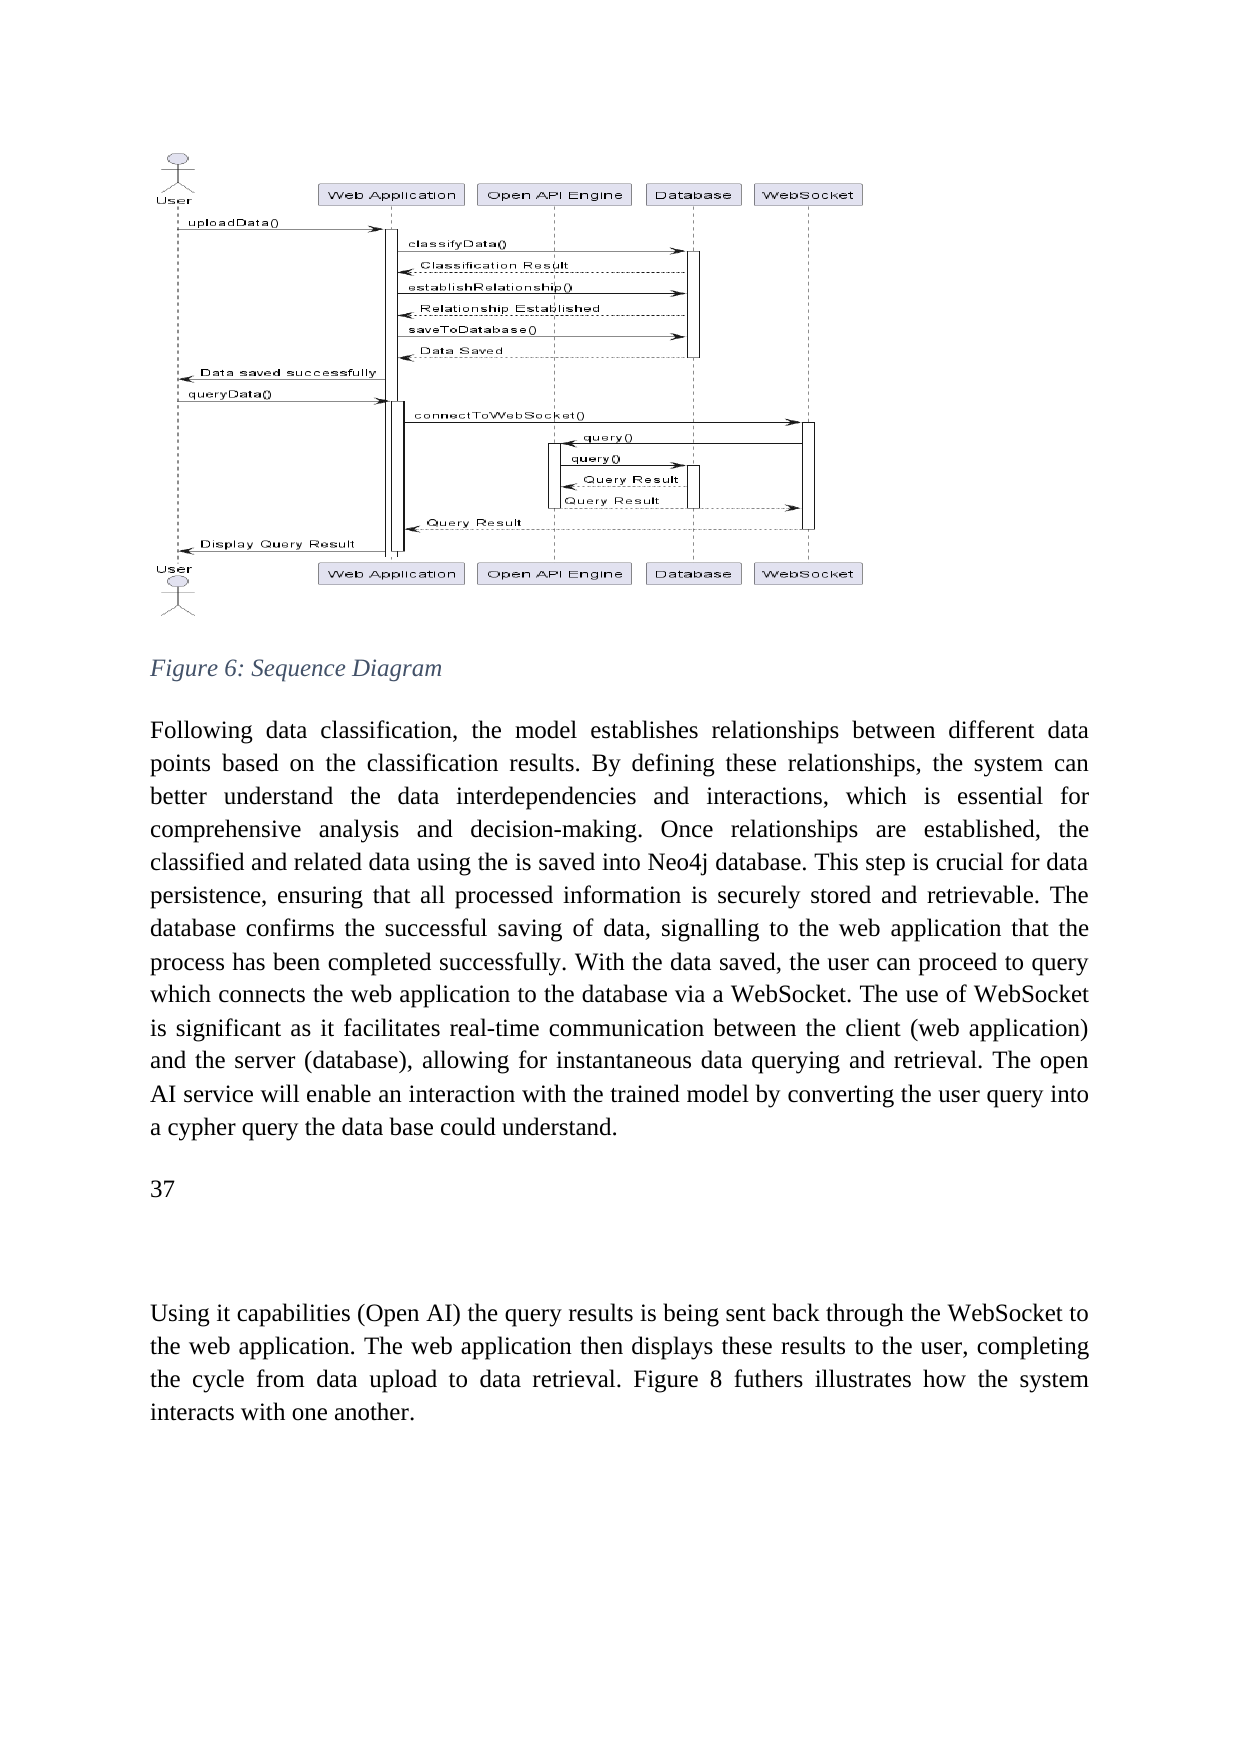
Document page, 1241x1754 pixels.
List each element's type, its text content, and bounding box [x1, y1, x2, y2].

text 37 [150, 1174, 1090, 1203]
text Using it capabilities (Open AI) the query results is being sent back through the WebSocket to the web application. The web application then displays these results to the user, completing the cycle from data upload to data retrieval. Figure 8 futhers illustrates how the system interacts with one another. [150, 1298, 1090, 1426]
picture [150, 150, 869, 619]
text Following data classification, the model establishes relationships between different data points based on the classification results. By defining these relationships, the system can better understand the data interdependencies and interactions, which is essential for comprehensive analysis and decision-making. Once relationships are established, the classified and related data using the is saved into Neo4j database. This step is crucial for data persistence, ensuring that all processed information is securely stored and retrievable. The database confirms the successful saving of data, signalling to the web application that the process has been completed successfully. With the data saved, the user can proceed to query which connects the web application to the database via a WebSocket. The use of WebSocket is significant as it facilitates real-time communication between the client (web application) and the server (database), allowing for instantaneous data querying and retrieval. The open AI service will enable an interaction with the trained model by converting the user query into a cypher query the data base could understand. [150, 715, 1090, 1140]
text Figure 6: Sequence Diagram [150, 653, 1090, 682]
